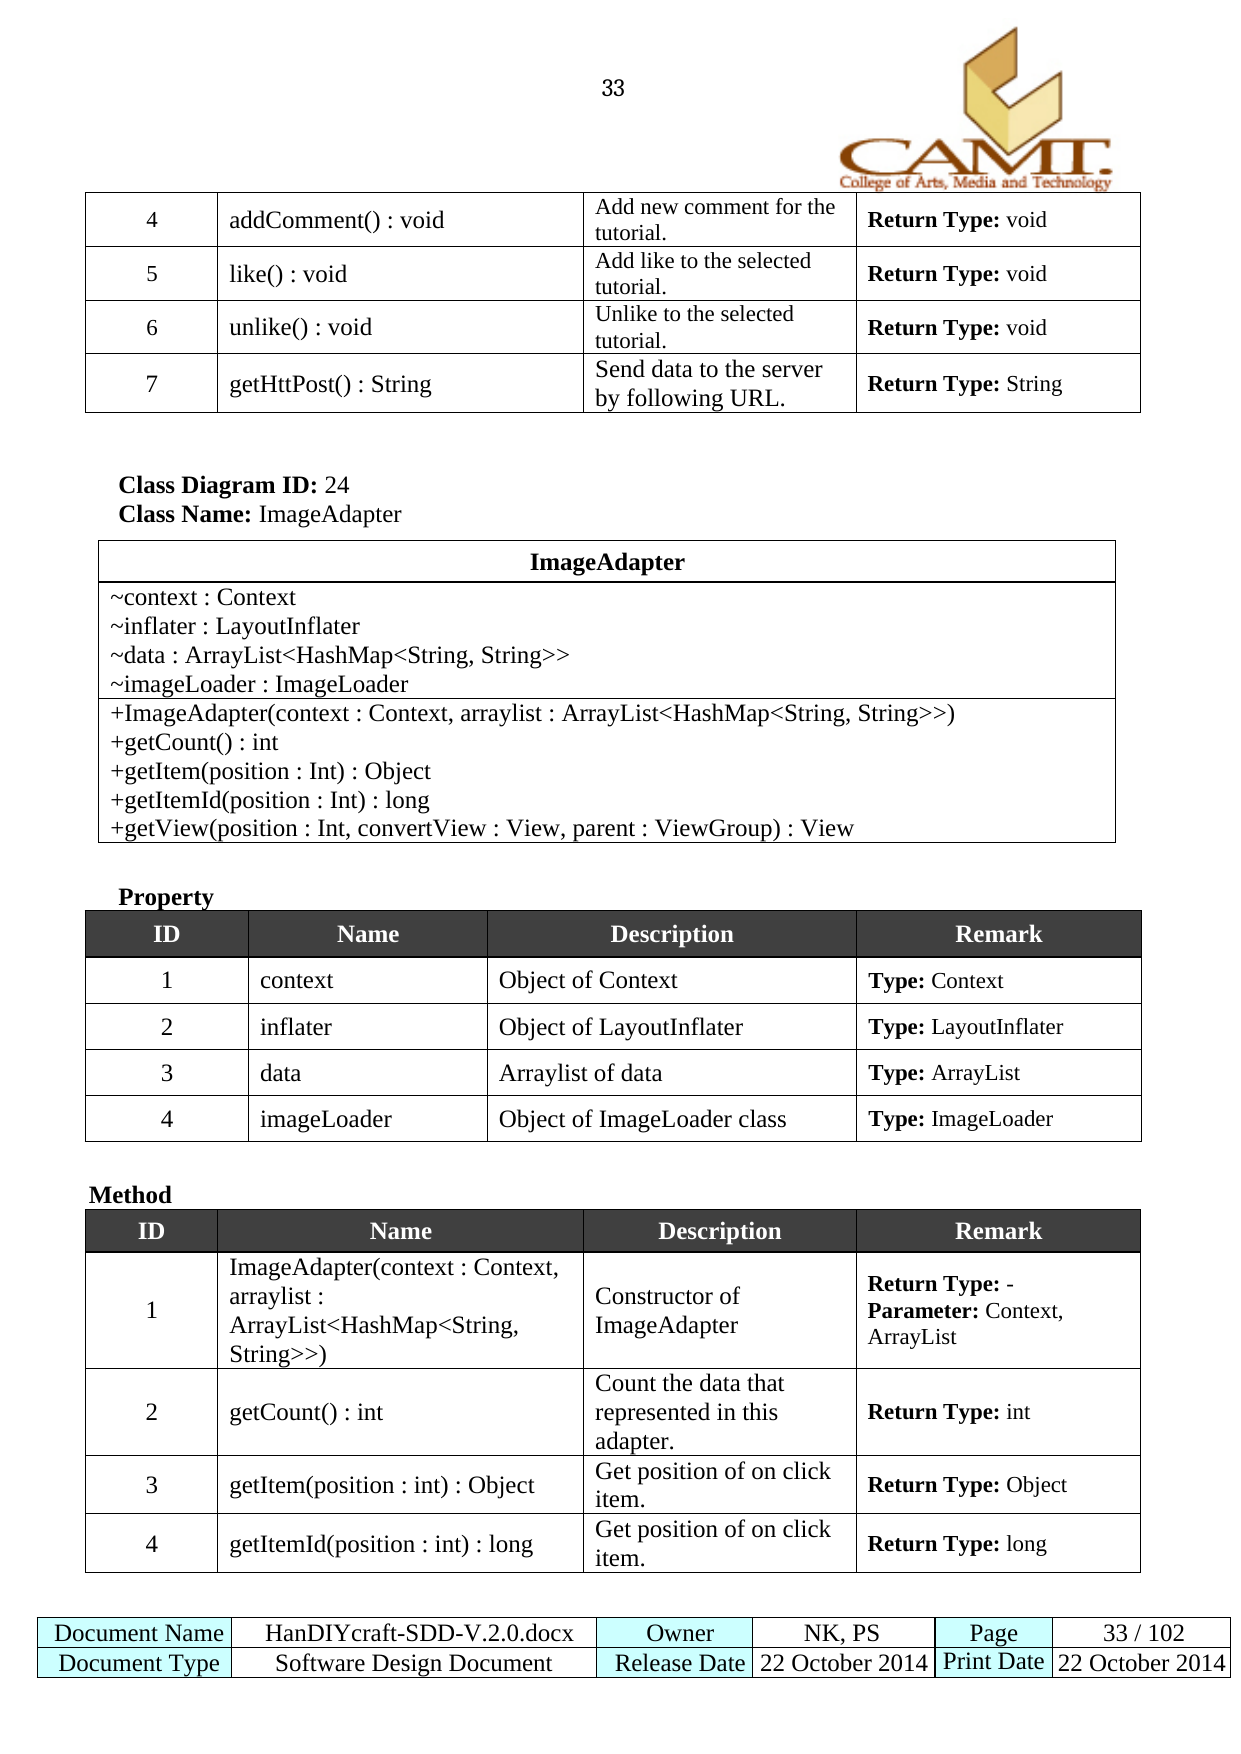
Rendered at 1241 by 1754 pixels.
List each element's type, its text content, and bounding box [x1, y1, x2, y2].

table_cell Add new comment for the tutorial. [584, 193, 856, 246]
table_cell 7 [86, 354, 217, 412]
table_cell 4 [86, 193, 217, 246]
list Method [88, 1180, 1108, 1209]
table_cell imageLoader [249, 1096, 487, 1141]
table_cell context [249, 958, 487, 1003]
table_header ImageAdapter [99, 541, 1115, 581]
table_cell ImageAdapter(context : Context, arraylist : ArrayList<HashMap<String, String>>) [218, 1253, 583, 1367]
table_cell Type: Context [857, 958, 1141, 1003]
table_cell getItem(position : int) : Object [218, 1456, 583, 1513]
table_cell 4 [86, 1096, 248, 1141]
table_cell Get position of on click item. [584, 1456, 856, 1513]
table_cell 1 [86, 958, 248, 1003]
table_header Remark [857, 1210, 1140, 1251]
table_cell Constructor of ImageAdapter [584, 1253, 856, 1367]
table_cell getCount() : int [218, 1369, 583, 1455]
table_cell Object of ImageLoader class [488, 1096, 856, 1141]
table_cell Type: LayoutInflater [857, 1004, 1141, 1049]
table_cell inflater [249, 1004, 487, 1049]
table_header ID [86, 1210, 217, 1251]
table_cell Return Type: long [857, 1514, 1140, 1572]
table_cell Unlike to the selected tutorial. [584, 301, 856, 353]
table_cell 2 [86, 1369, 217, 1455]
table_cell +ImageAdapter(context : Context, arraylist : ArrayList<HashMap<String, String>>) +getCount() : int +getItem(position : Int) : Object +getItemId(position : Int) : long +getView(position : Int, convertView : View, parent : ViewGroup) : View [99, 699, 1115, 842]
text Class Name: ImageAdapter [118, 499, 1108, 528]
table_cell 3 [86, 1456, 217, 1513]
table_cell Object of LayoutInflater [488, 1004, 856, 1049]
table_cell Add like to the selected tutorial. [584, 247, 856, 299]
text Property [118, 882, 1108, 910]
table_cell Object of Context [488, 958, 856, 1003]
table_cell Send data to the server by following URL. [584, 354, 856, 412]
table_cell Return Type: void [857, 301, 1140, 353]
table_header Name [218, 1210, 583, 1251]
table_cell 5 [86, 247, 217, 299]
table_cell Type: ImageLoader [857, 1096, 1141, 1141]
table_cell getItemId(position : int) : long [218, 1514, 583, 1572]
table_cell data [249, 1050, 487, 1095]
table_cell Return Type: int [857, 1369, 1140, 1455]
text Class Diagram ID: 24 [118, 470, 1108, 499]
table_cell Return Type: Object [857, 1456, 1140, 1513]
picture [755, 18, 1221, 207]
table_header ID [86, 911, 248, 956]
table_cell Get position of on click item. [584, 1514, 856, 1572]
table_header Description [584, 1210, 856, 1251]
table_cell Arraylist of data [488, 1050, 856, 1095]
table_header Remark [857, 911, 1141, 956]
table_cell Return Type: - Parameter: Context, ArrayList [857, 1253, 1140, 1367]
table_cell 4 [86, 1514, 217, 1572]
table_cell Return Type: String [857, 354, 1140, 412]
table_cell 6 [86, 301, 217, 353]
table_cell unlike() : void [218, 301, 583, 353]
table_cell like() : void [218, 247, 583, 299]
table_cell 1 [86, 1253, 217, 1367]
table_cell 3 [86, 1050, 248, 1095]
table_cell ~context : Context ~inflater : LayoutInflater ~data : ArrayList<HashMap<String, String>> ~imageLoader : ImageLoader [99, 583, 1115, 697]
table_cell Return Type: void [857, 193, 1140, 246]
table_header Description [488, 911, 856, 956]
table_cell 2 [86, 1004, 248, 1049]
table_cell Return Type: void [857, 247, 1140, 299]
table_cell Count the data that represented in this adapter. [584, 1369, 856, 1455]
table_cell addComment() : void [218, 193, 583, 246]
table_cell getHttPost() : String [218, 354, 583, 412]
table_header Name [249, 911, 487, 956]
table_cell Type: ArrayList [857, 1050, 1141, 1095]
